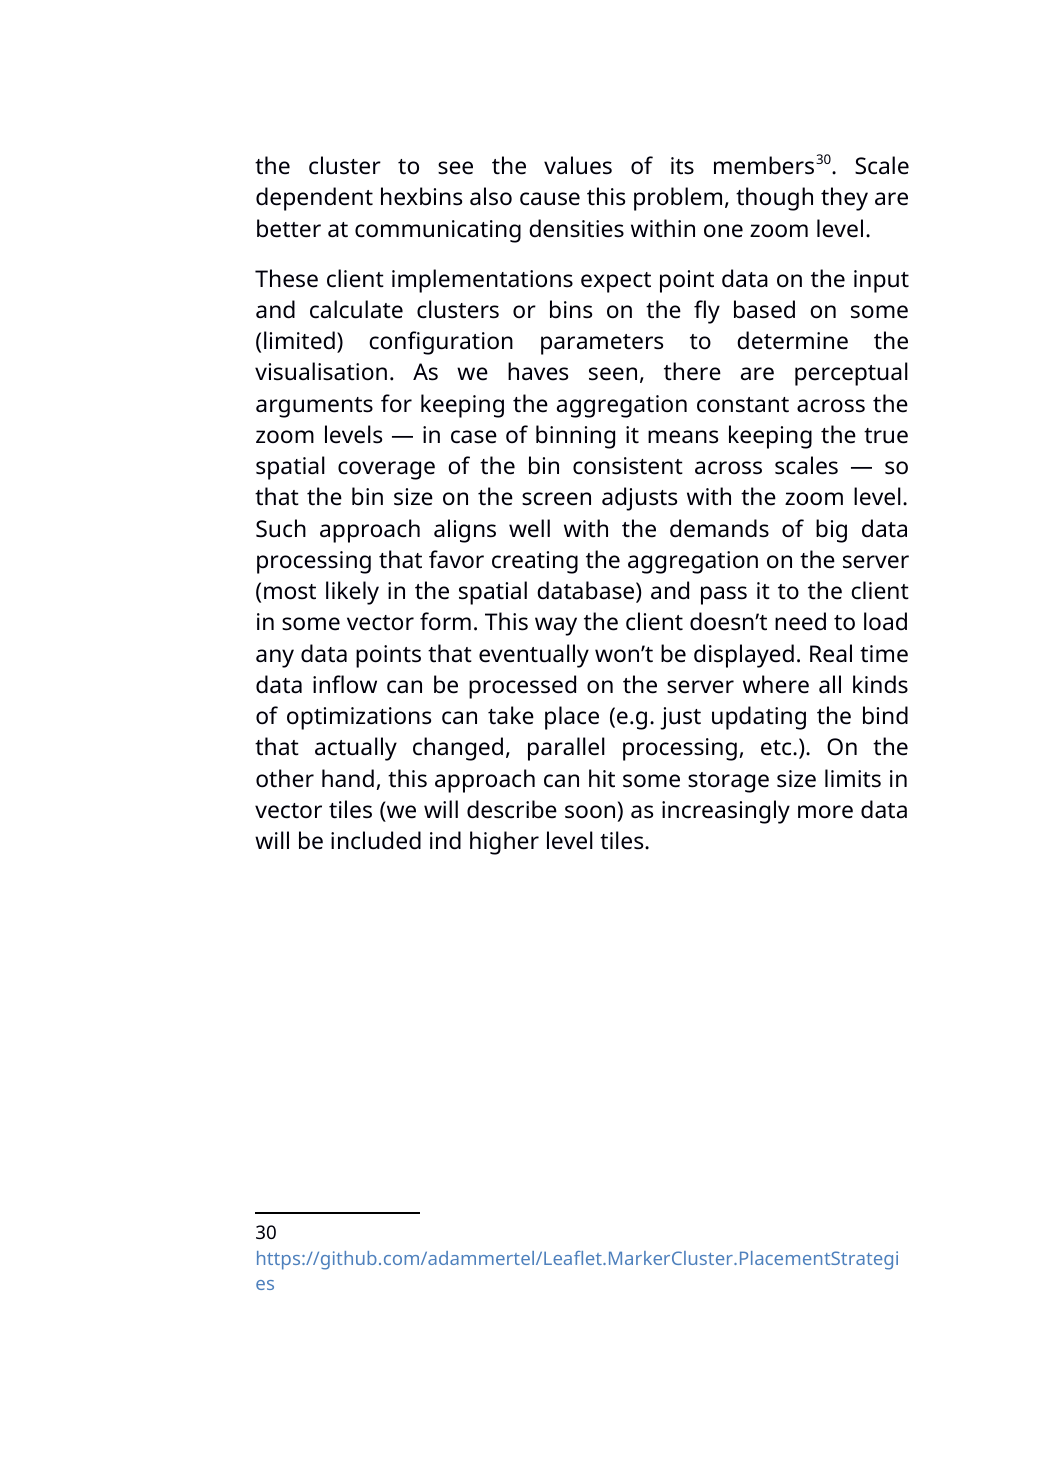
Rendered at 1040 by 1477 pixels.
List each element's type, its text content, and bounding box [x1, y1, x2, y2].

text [255, 150, 910, 244]
text These client implementations expect point data on the input and calculate clusters or bins on the fly based on some (limited) configuration parameters to determine the visualisation. As we haves seen, there are perceptual arguments for keeping the aggregation constant across the zoom levels — in case of binning it means keeping the true spatial coverage of the bin consistent across scales — so that the bin size on the screen adjusts with the zoom level. Such approach aligns well with the demands of big data processing that favor creating the aggregation on the server (most likely in the spatial database) and pass it to the client in some vector form. This way the client doesn’t need to load any data points that eventually won’t be displayed. Real time data inflow can be processed on the server where all kinds of optimizations can take place (e.g. just updating the bind that actually changed, parallel processing, etc.). On the other hand, this approach can hit some storage size limits in vector tiles (we will describe soon) as increasingly more data will be included ind higher level tiles. [255, 262, 910, 856]
